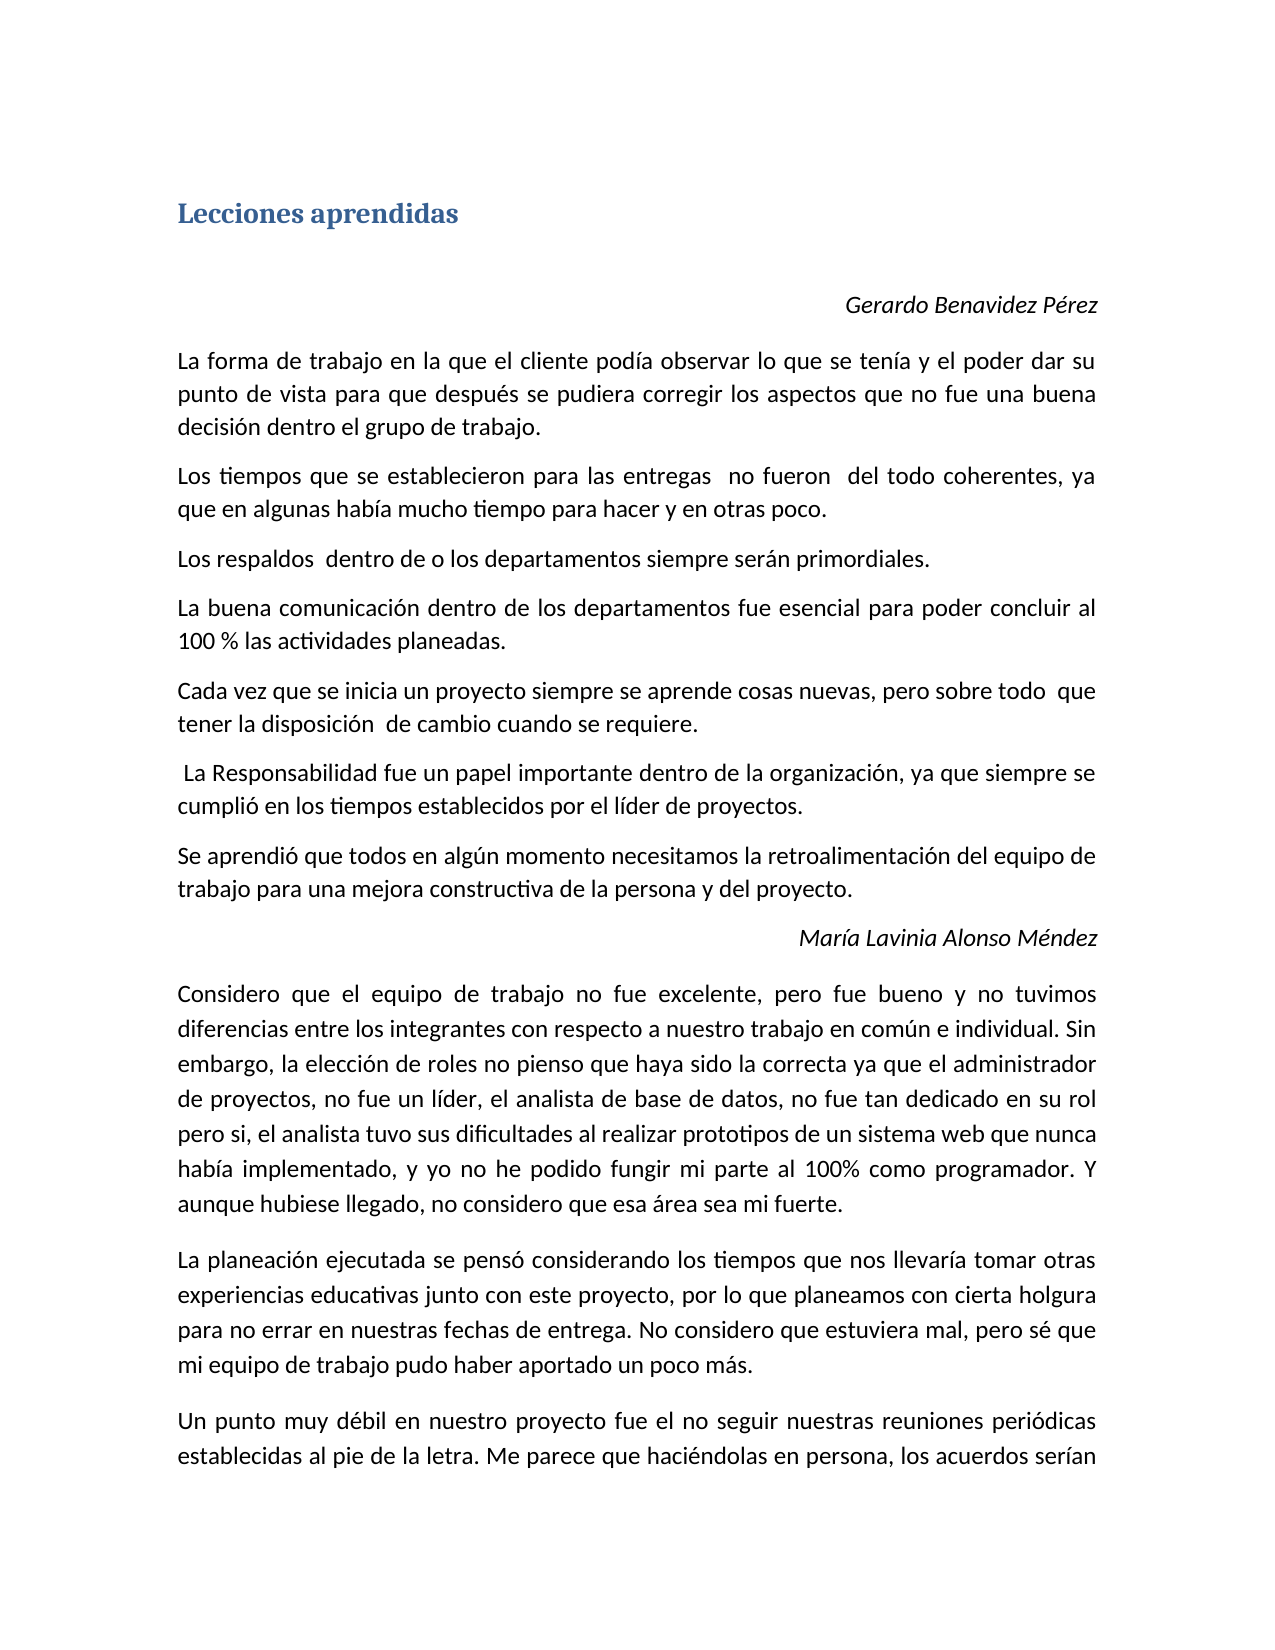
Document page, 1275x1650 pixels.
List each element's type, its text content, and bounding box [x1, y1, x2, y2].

text La forma de trabajo en la que el cliente podía observar lo que se tenía y el poder dar su punto de vista para que después se pudiera corregir los aspectos que no fue una buena decisión dentro el grupo de trabajo. [177, 345, 1098, 441]
subtitle Lecciones aprendidas [177, 198, 1098, 231]
text Se aprendió que todos en algún momento necesitamos la retroalimentación del equipo de trabajo para una mejora constructiva de la persona y del proyecto. [177, 840, 1098, 903]
text Cada vez que se inicia un proyecto siempre se aprende cosas nuevas, pero sobre todo que tener la disposición de cambio cuando se requiere. [177, 675, 1098, 738]
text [177, 1405, 1098, 1471]
text María Lavinia Alonso Méndez [177, 923, 1098, 953]
text Gerardo Benavidez Pérez [177, 289, 1098, 320]
text La Responsabilidad fue un papel importante dentro de la organización, ya que siempre se cumplió en los tiempos establecidos por el líder de proyectos. [177, 758, 1098, 821]
text Los tiempos que se establecieron para las entregas no fueron del todo coherentes, ya que en algunas había mucho tiempo para hacer y en otras poco. [177, 461, 1098, 524]
text La planeación ejecutada se pensó considerando los tiempos que nos llevaría tomar otras experiencias educativas junto con este proyecto, por lo que planeamos con cierta holgura para no errar en nuestras fechas de entrega. No considero que estuviera mal, pero sé que mi equipo de trabajo pudo haber aportado un poco más. [177, 1244, 1098, 1380]
text La buena comunicación dentro de los departamentos fue esencial para poder concluir al 100 % las actividades planeadas. [177, 593, 1098, 656]
text Los respaldos dentro de o los departamentos siempre serán primordiales. [177, 543, 1098, 573]
text Considero que el equipo de trabajo no fue excelente, pero fue bueno y no tuvimos diferencias entre los integrantes con respecto a nuestro trabajo en común e individual. Sin embargo, la elección de roles no pienso que haya sido la correcta ya que el administrador de proyectos, no fue un líder, el analista de base de datos, no fue tan dedicado en su rol pero si, el analista tuvo sus dificultades al realizar prototipos de un sistema web que nunca había implementado, y yo no he podido fungir mi parte al 100% como programador. Y aunque hubiese llegado, no considero que esa área sea mi fuerte. [177, 978, 1098, 1219]
